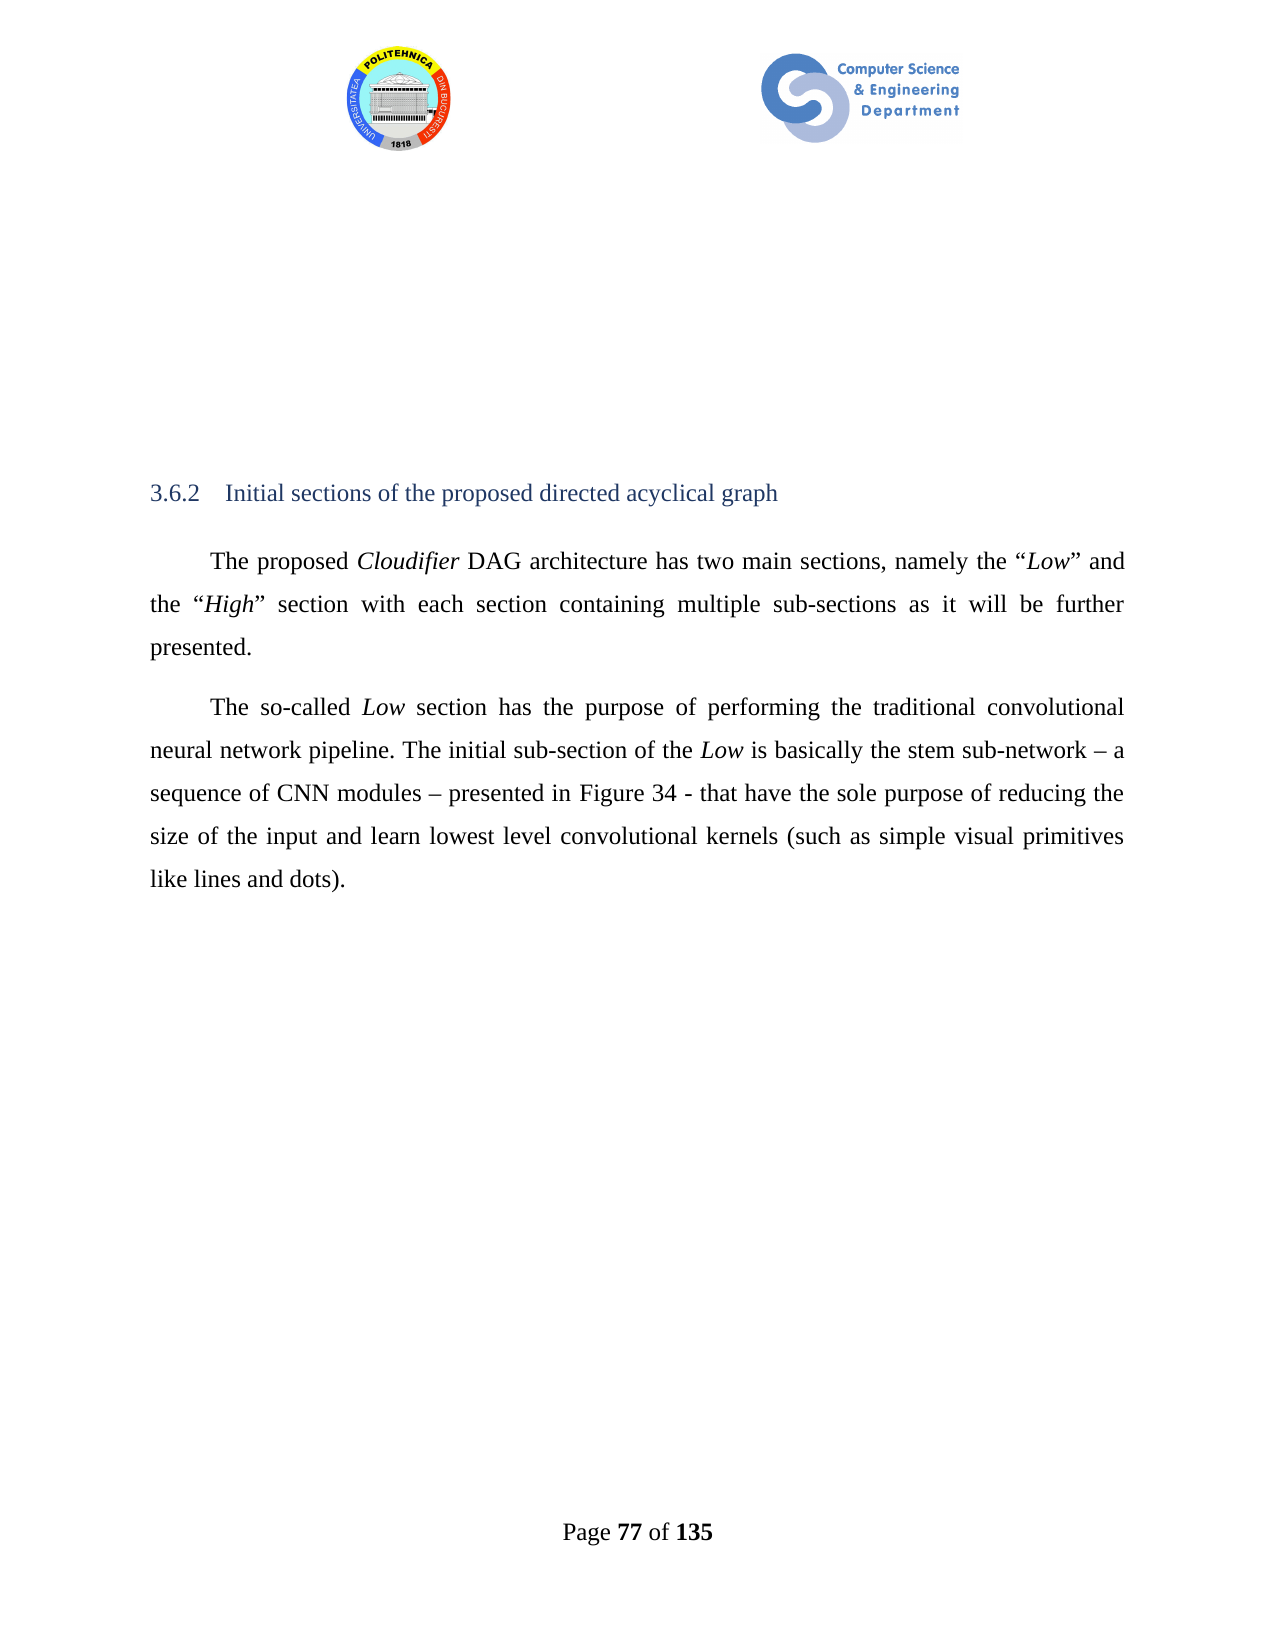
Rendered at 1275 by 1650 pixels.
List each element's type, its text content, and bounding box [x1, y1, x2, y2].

text The proposed Cloudifier DAG architecture has two main sections, namely the “Low” and the “High” section with each section containing multiple sub-sections as it will be further presented. [150, 546, 1125, 661]
picture [760, 53, 963, 144]
subtitle Initial sections of the proposed directed acyclical graph [150, 478, 1125, 507]
text The so-called Low section has the purpose of performing the traditional convolutional neural network pipeline. The initial sub-section of the Low is basically the stem sub-network – a sequence of CNN modules – presented in Figure 34 - that have the sole purpose of reducing the size of the input and learn lowest level convolutional kernels (such as simple visual primitives like lines and dots). [150, 692, 1125, 893]
picture [346, 46, 451, 151]
